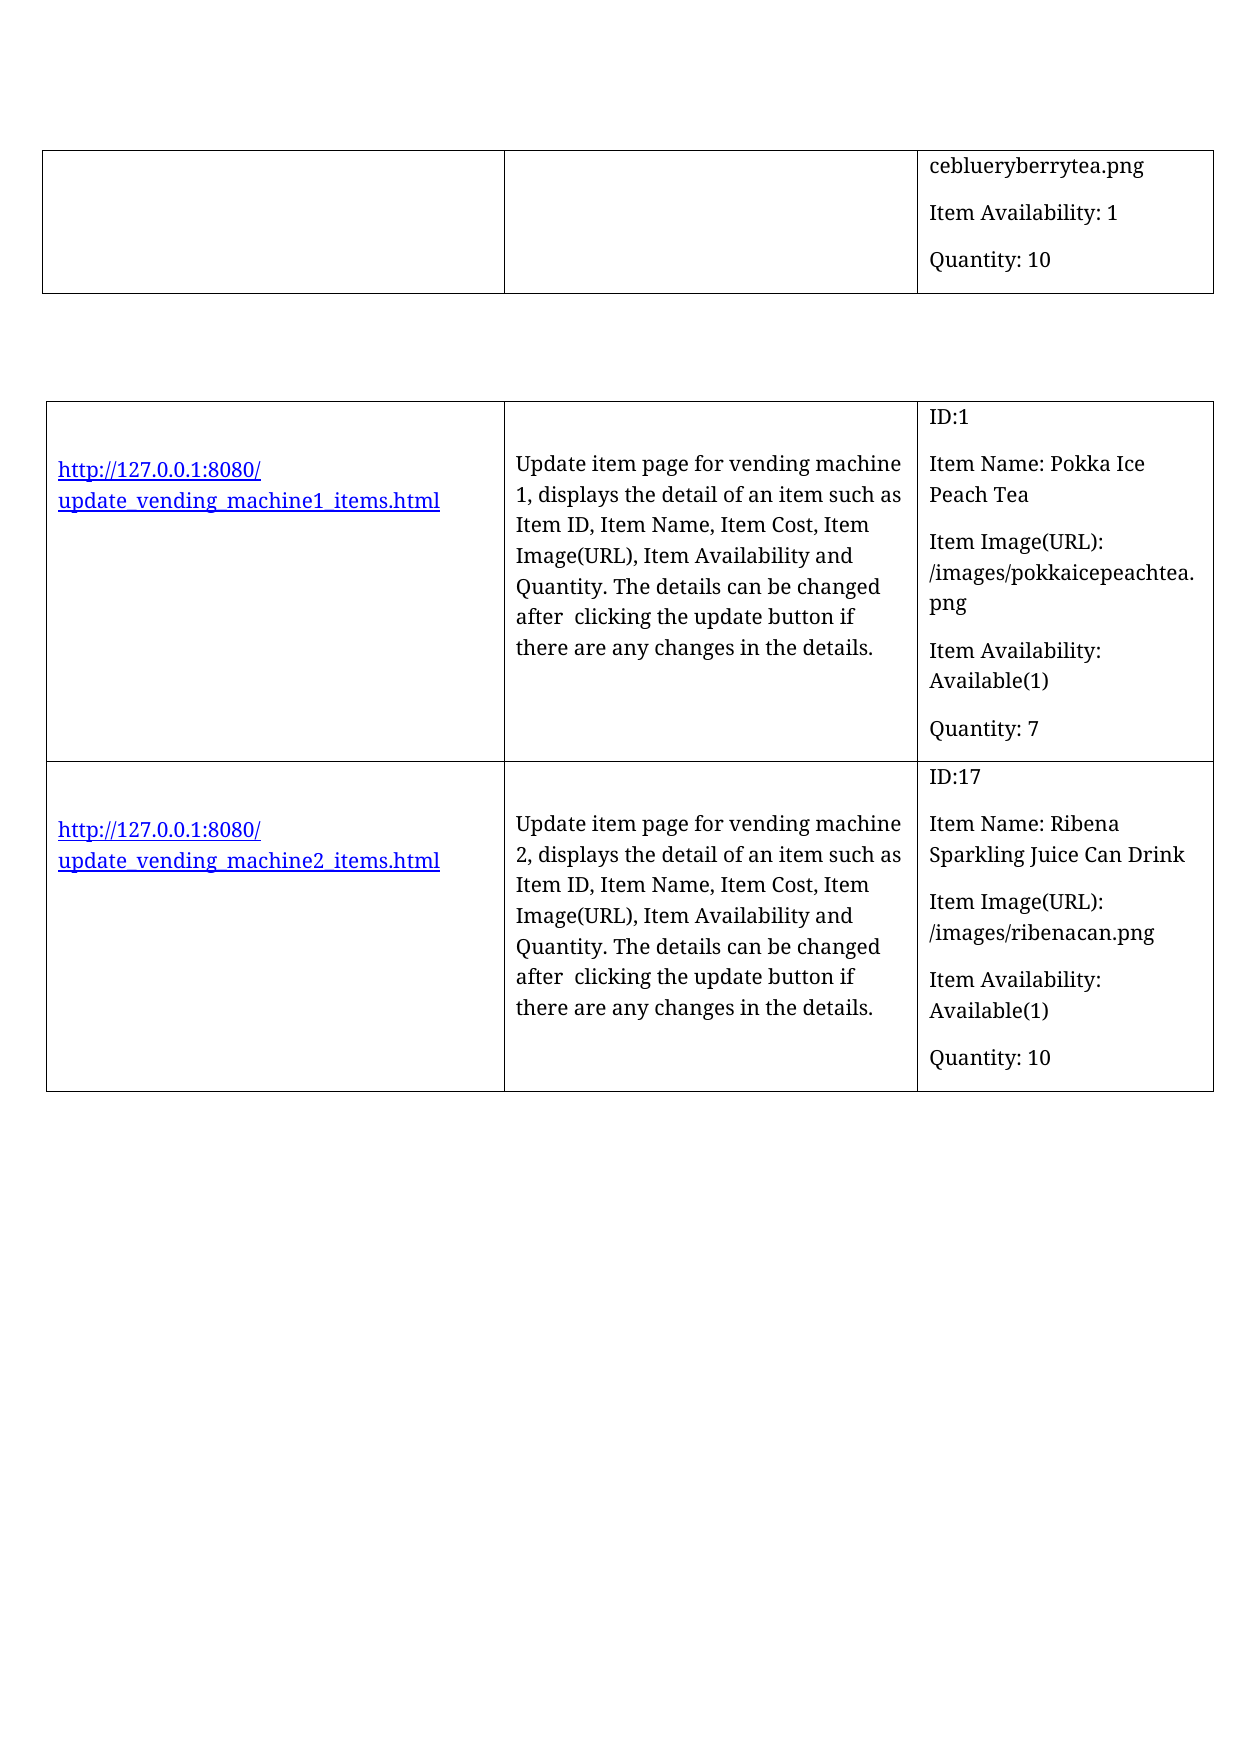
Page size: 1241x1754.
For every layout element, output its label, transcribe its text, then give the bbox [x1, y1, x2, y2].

table_cell http://127.0.0.1:8080/update_vending_machine2_items.html [47, 762, 504, 1091]
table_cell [43, 151, 504, 293]
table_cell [505, 151, 917, 293]
table_header http://127.0.0.1:8080/update_vending_machine1_items.html [47, 402, 504, 761]
table_header ID:1 Item Name: Pokka Ice Peach Tea Item Image(URL): /images/pokkaicepeachtea.png Item Availability: Available(1) Quantity: 7 [918, 402, 1213, 761]
table_cell Update item page for vending machine 2, displays the detail of an item such as Item ID, Item Name, Item Cost, Item Image(URL), Item Availability and Quantity. The details can be changed after clicking the update button if there are any changes in the details. [505, 762, 917, 1091]
table_cell ID:17 Item Name: Ribena Sparkling Juice Can Drink Item Image(URL): /images/ribenacan.png Item Availability: Available(1) Quantity: 10 [918, 762, 1213, 1091]
table_header Update item page for vending machine 1, displays the detail of an item such as Item ID, Item Name, Item Cost, Item Image(URL), Item Availability and Quantity. The details can be changed after clicking the update button if there are any changes in the details. [505, 402, 917, 761]
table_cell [918, 151, 1213, 293]
